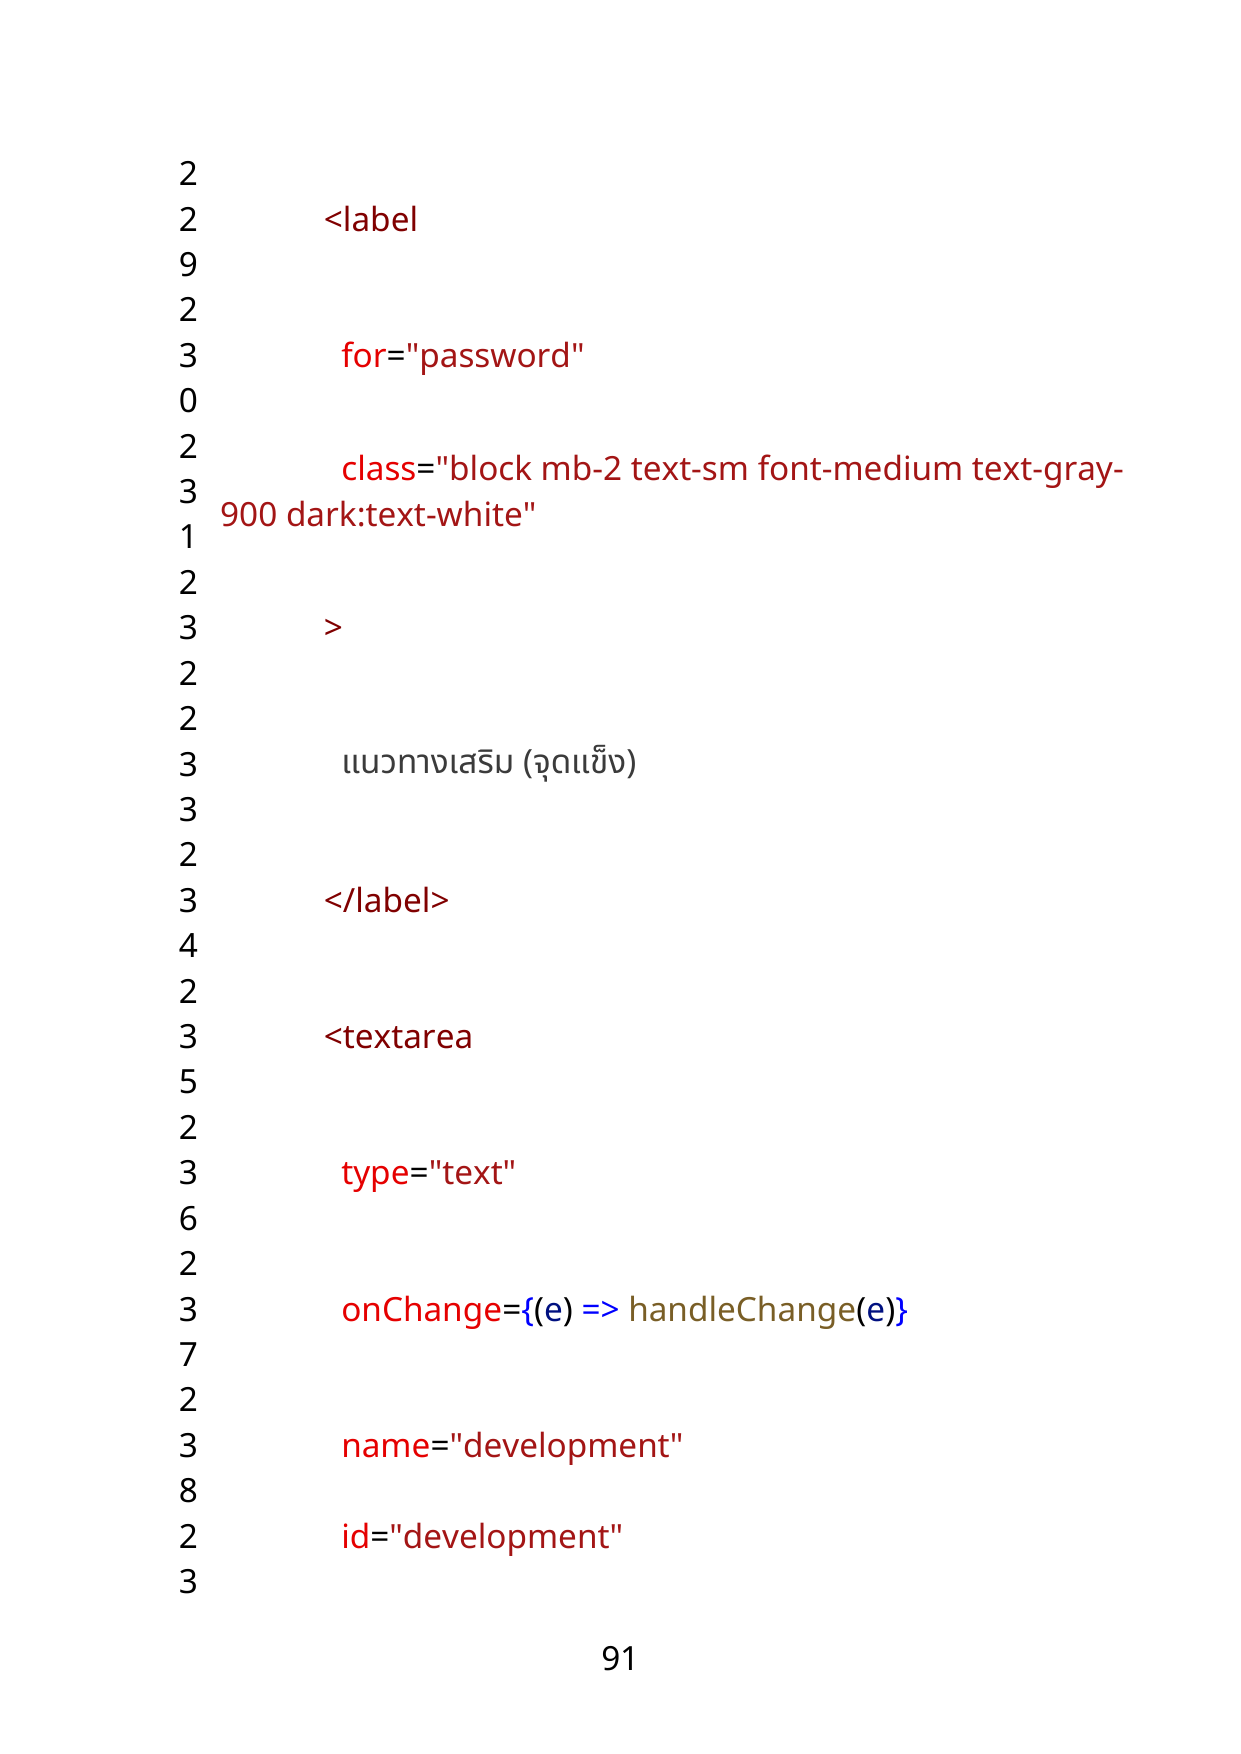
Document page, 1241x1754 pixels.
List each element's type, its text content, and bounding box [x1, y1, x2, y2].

table_cell 229 [150, 150, 209, 286]
table_cell type="text" [209, 1104, 1149, 1240]
table_cell 239 [150, 1513, 209, 1603]
table_cell </label> [209, 831, 1149, 967]
table_cell แนวทางเสริม (จุดแข็ง) [209, 695, 1149, 831]
table_cell <textarea [209, 968, 1149, 1104]
table_cell 234 [150, 831, 209, 967]
table_cell name="development" [209, 1376, 1149, 1512]
table_cell 238 [150, 1376, 209, 1512]
table_cell 237 [150, 1240, 209, 1376]
table_cell 231 [150, 423, 209, 559]
table_cell > [209, 559, 1149, 695]
table_cell class="block mb-2 text-sm font-medium text-gray-900 dark:text-white" [209, 423, 1149, 559]
table_cell 233 [150, 695, 209, 831]
table_cell <label [209, 150, 1149, 286]
table_cell 230 [150, 286, 209, 422]
table_cell 235 [150, 968, 209, 1104]
table_cell 232 [150, 559, 209, 695]
table_cell 236 [150, 1104, 209, 1240]
table_cell onChange={(e) => handleChange(e)} [209, 1240, 1149, 1376]
table_cell for="password" [209, 286, 1149, 422]
table_cell id="development" [209, 1513, 1149, 1603]
